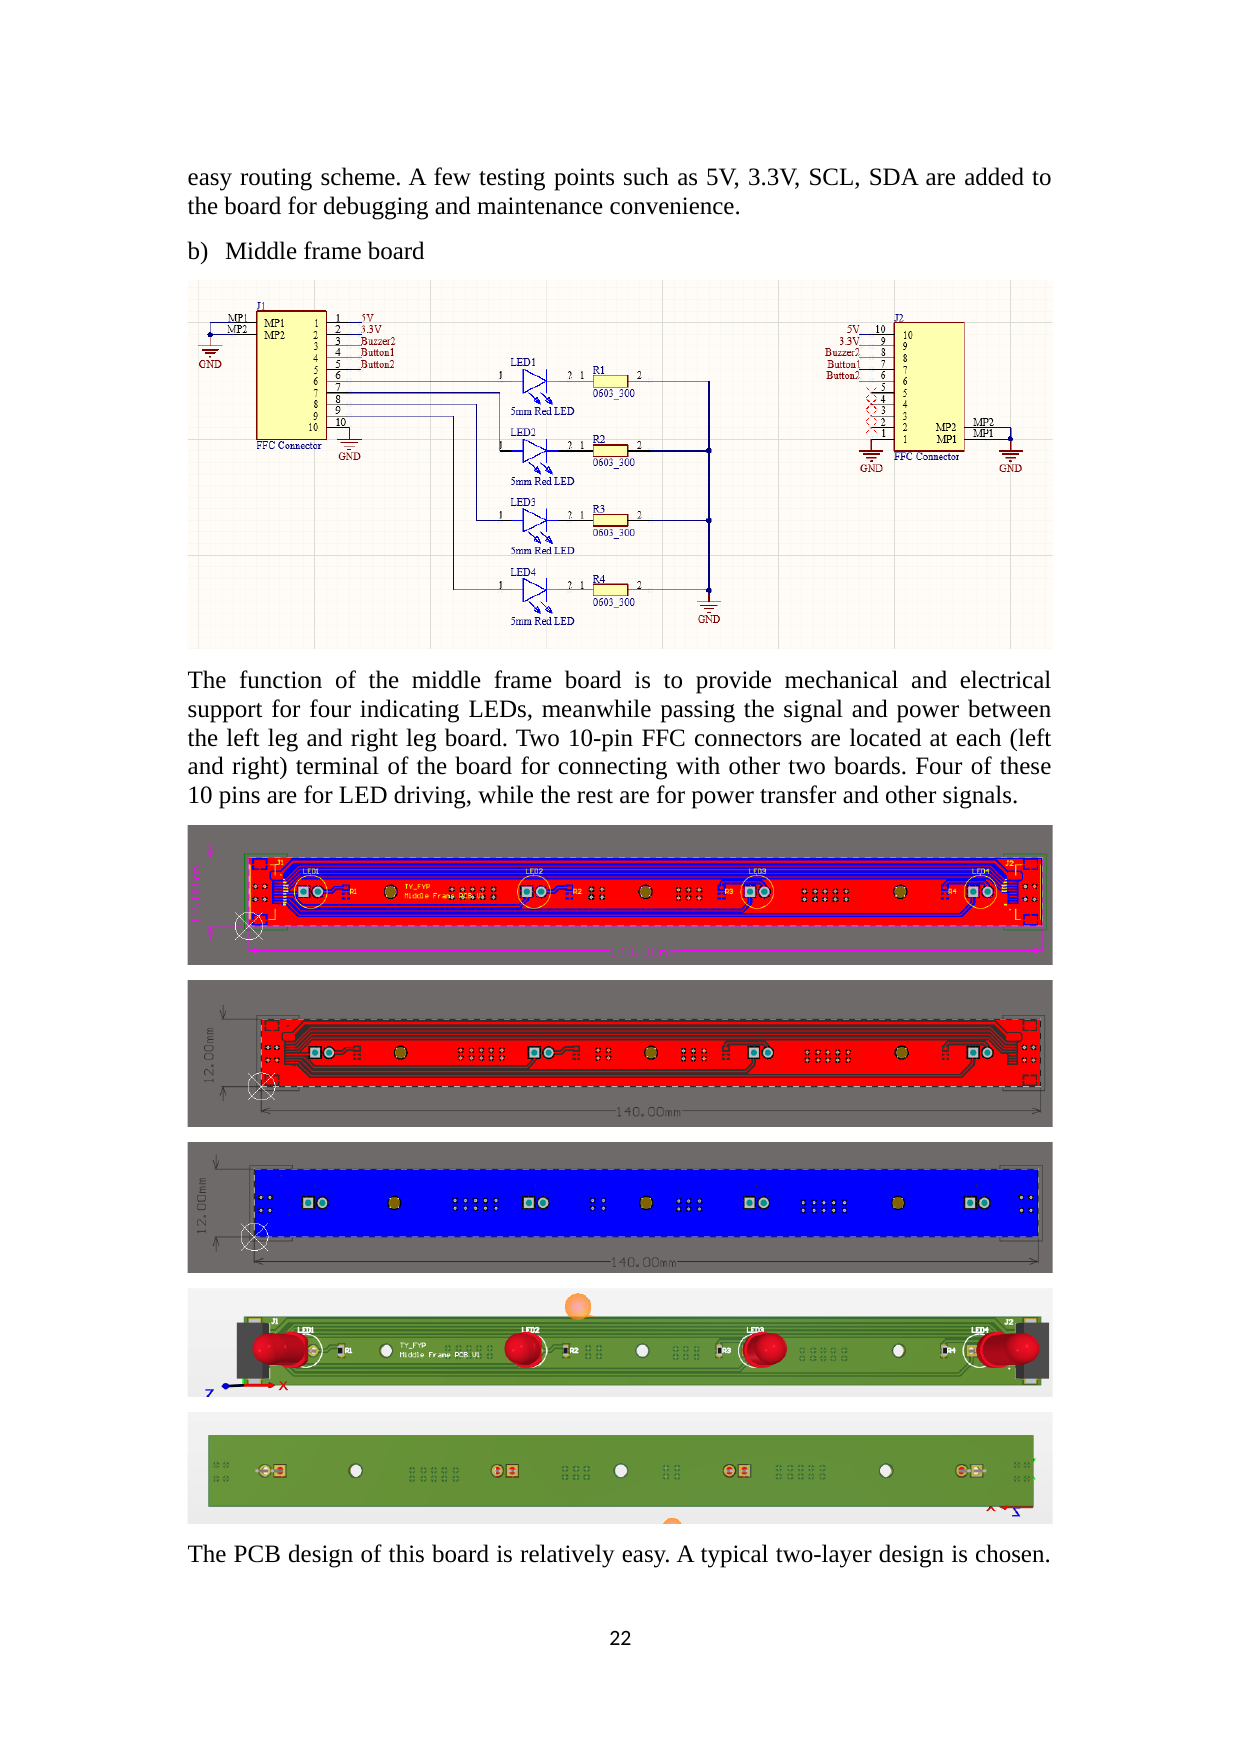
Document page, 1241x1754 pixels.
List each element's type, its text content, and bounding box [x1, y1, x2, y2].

picture [187, 1142, 1053, 1273]
picture [187, 1412, 1053, 1524]
picture [187, 980, 1053, 1127]
picture [187, 1288, 1053, 1397]
list Middle frame board [187, 236, 1053, 264]
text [187, 1539, 1053, 1568]
picture [187, 280, 1053, 649]
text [187, 162, 1053, 219]
picture [187, 825, 1053, 965]
text The function of the middle frame board is to provide mechanical and electrical support for four indicating LEDs, meanwhile passing the signal and power between the left leg and right leg board. Two 10-pin FFC connectors are located at each (left and right) terminal of the board for connecting with other two boards. Four of these 10 pins are for LED driving, while the rest are for power transfer and other signals. [187, 665, 1053, 809]
